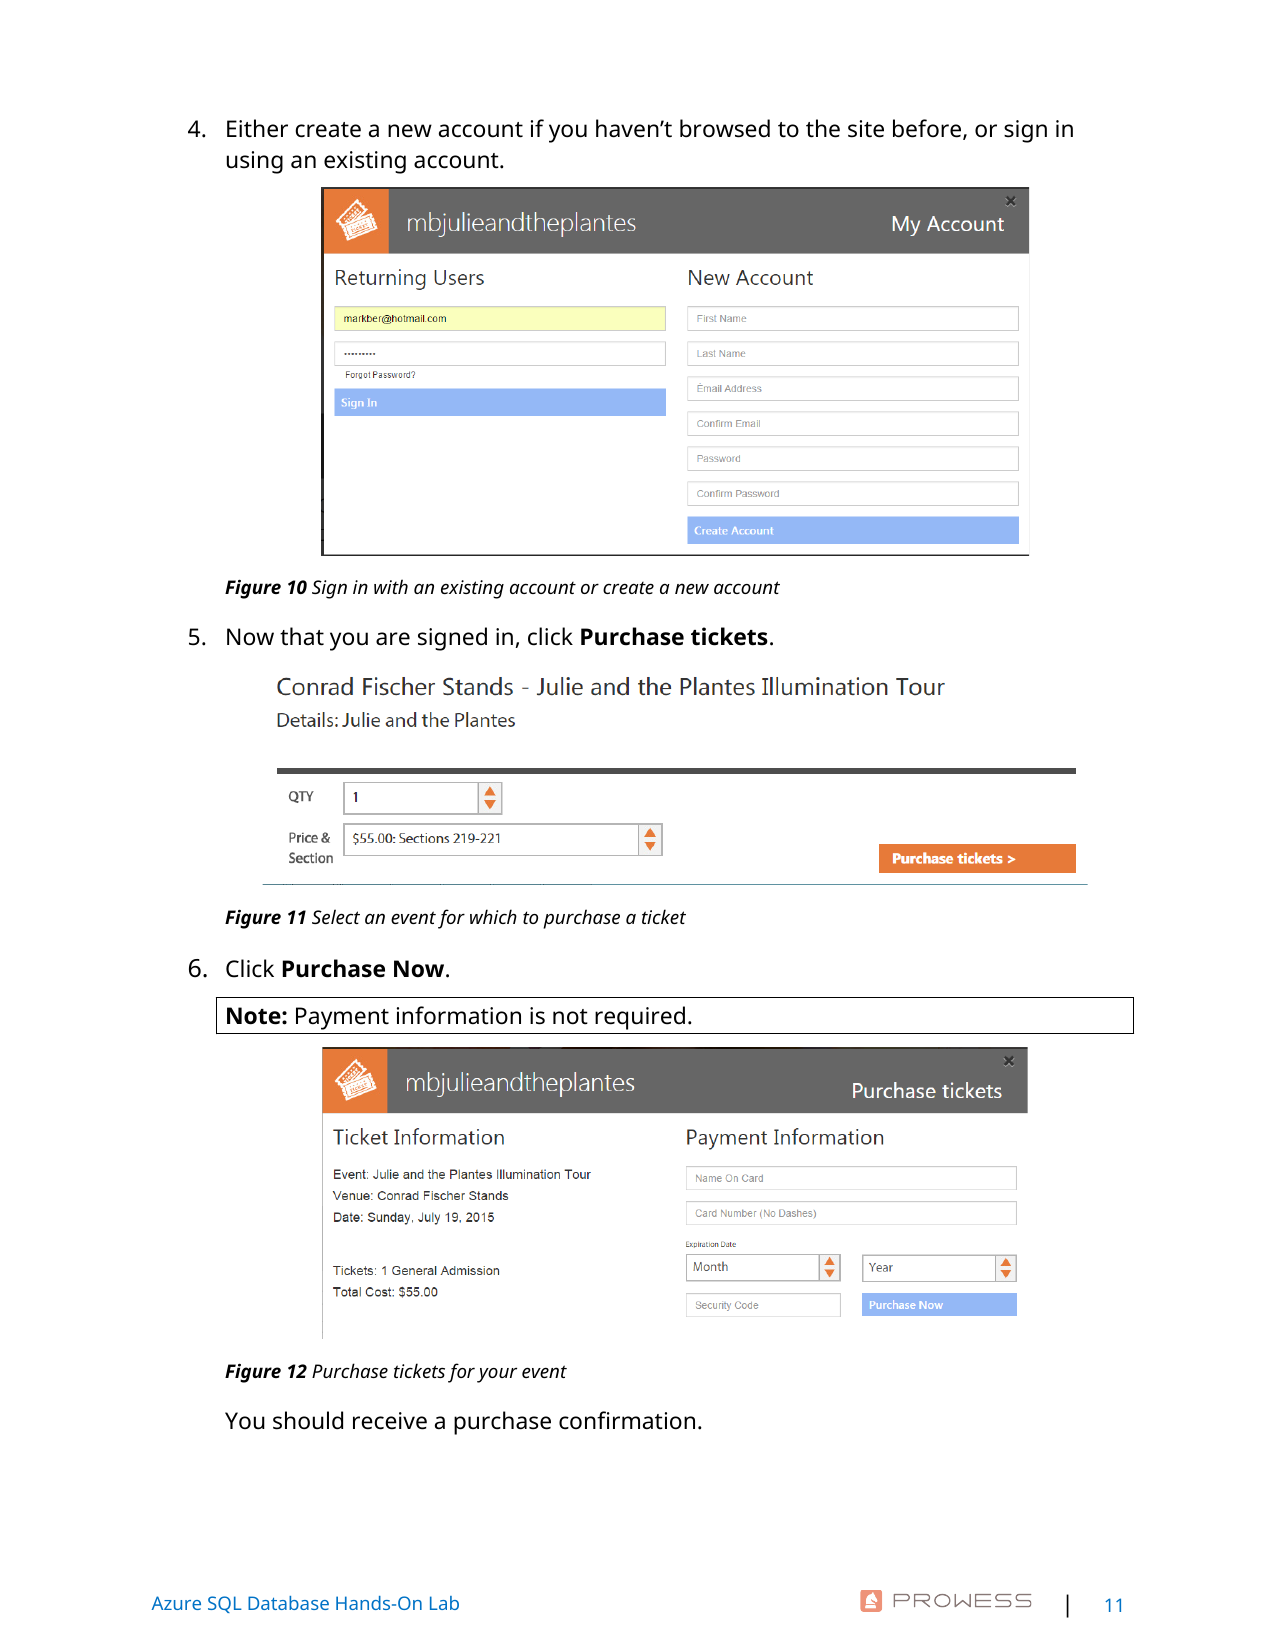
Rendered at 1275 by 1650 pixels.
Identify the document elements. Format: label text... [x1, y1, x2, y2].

text Either create a new account if you haven’t browsed to the site before, or sign in using an existing account. [187, 112, 1125, 175]
list You should receive a purchase confirmation. [225, 1404, 1125, 1436]
text Figure 10 Sign in with an existing account or create a new account [225, 574, 1125, 600]
picture [262, 664, 1088, 885]
text Figure 11 Select an event for which to purchase a ticket [225, 904, 1125, 929]
picture [322, 1047, 1028, 1339]
picture [321, 187, 1030, 556]
text Click Purchase Now. [187, 950, 1125, 984]
list Note: Payment information is not required. [217, 998, 1133, 1033]
picture [860, 1590, 1032, 1612]
text Figure 12 Purchase tickets for your event [225, 1358, 1125, 1384]
text Now that you are signed in, click Purchase tickets. [187, 621, 1125, 652]
